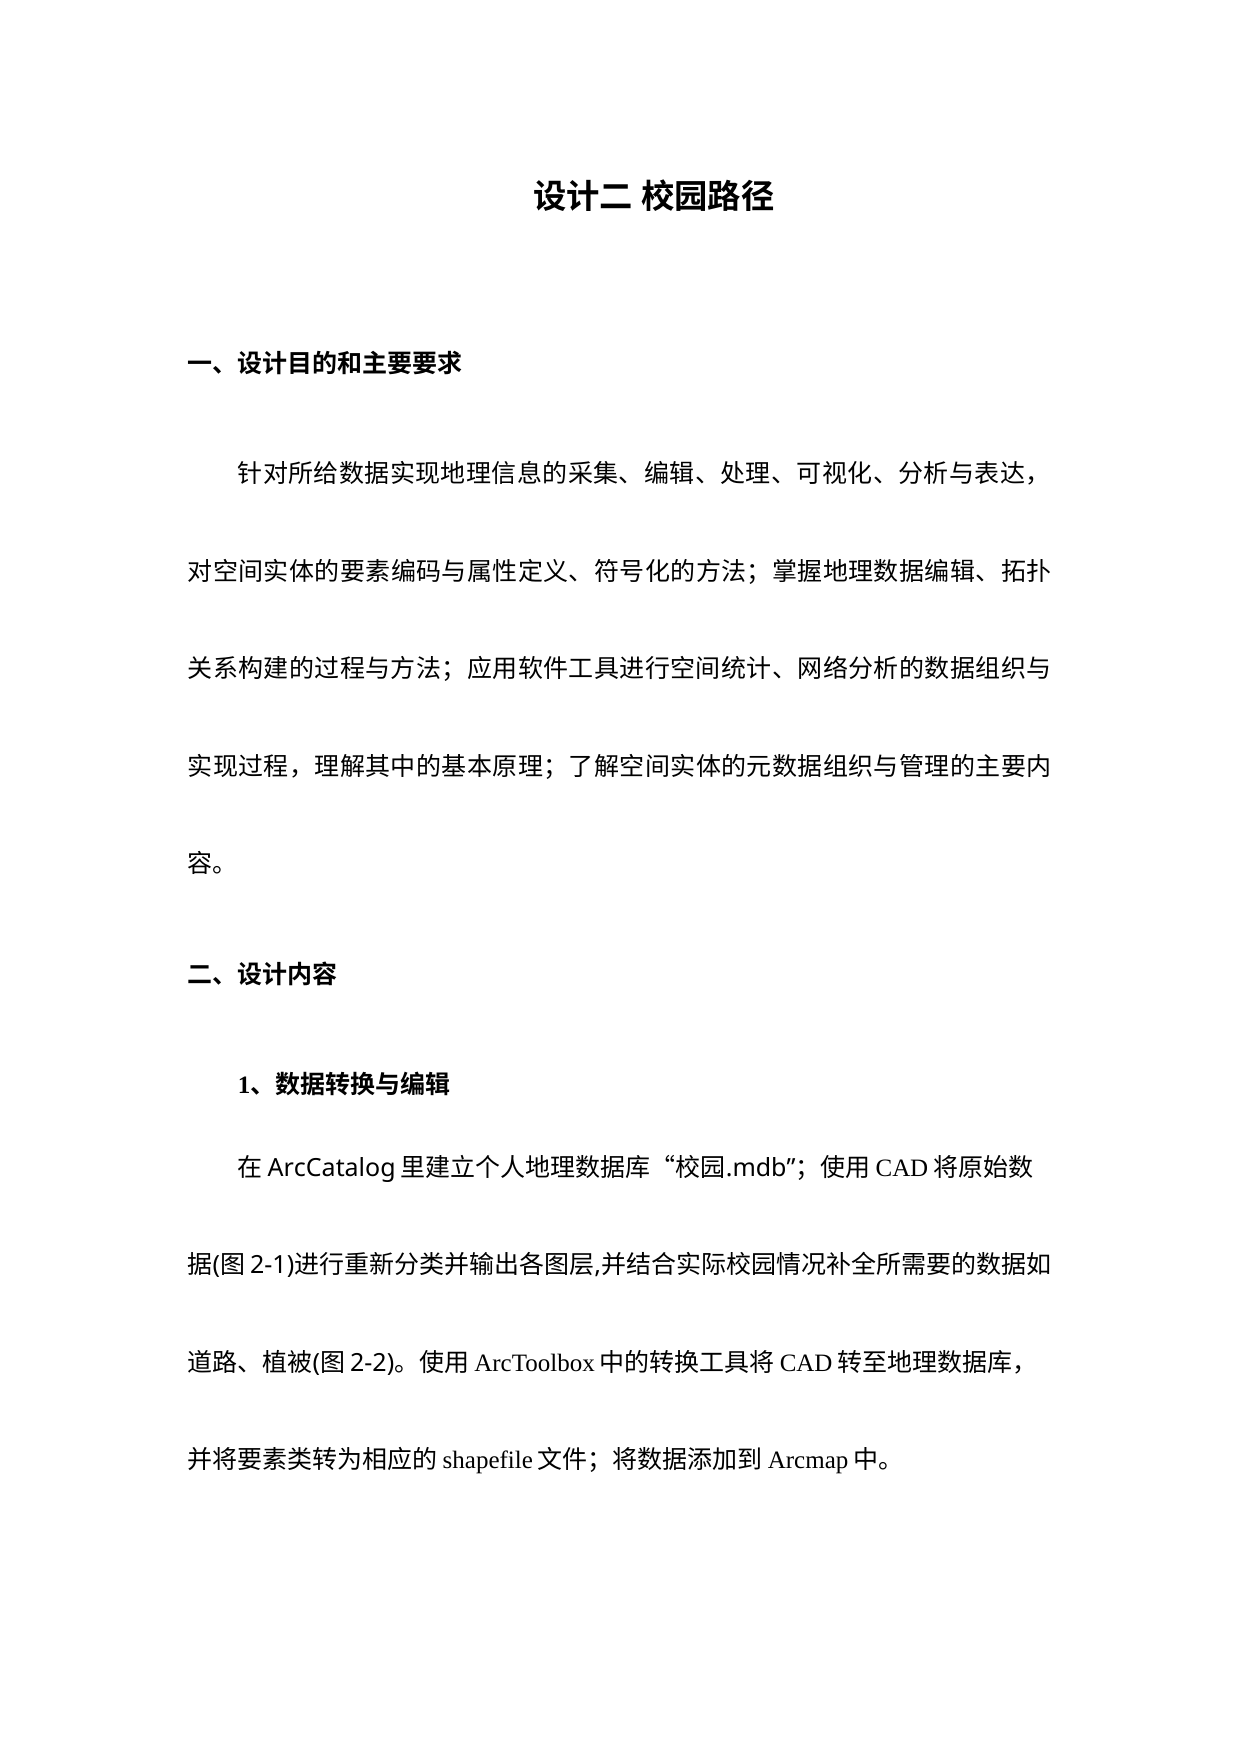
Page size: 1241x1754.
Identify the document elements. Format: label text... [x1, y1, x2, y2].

subtitle 设计二 校园路径 [187, 162, 1053, 227]
text 1、数据转换与编辑 [187, 1050, 1053, 1115]
text 在ArcCatalog里建立个人地理数据库“校园.mdb”；使用CAD将原始数据(图2-1)进行重新分类并输出各图层,并结合实际校园情况补全所需要的数据如道路、植被(图2-2)。使用ArcToolbox中的转换工具将CAD转至地理数据库，并将要素类转为相应的shapefile文件；将数据添加到Arcmap中。 [187, 1133, 1053, 1491]
subtitle 一、设计目的和主要要求 [187, 329, 1053, 394]
text 针对所给数据实现地理信息的采集、编辑、处理、可视化、分析与表达，对空间实体的要素编码与属性定义、符号化的方法；掌握地理数据编辑、拓扑关系构建的过程与方法；应用软件工具进行空间统计、网络分析的数据组织与实现过程，理解其中的基本原理；了解空间实体的元数据组织与管理的主要内容。 [187, 439, 1053, 894]
subtitle 二、设计内容 [187, 940, 1053, 1005]
